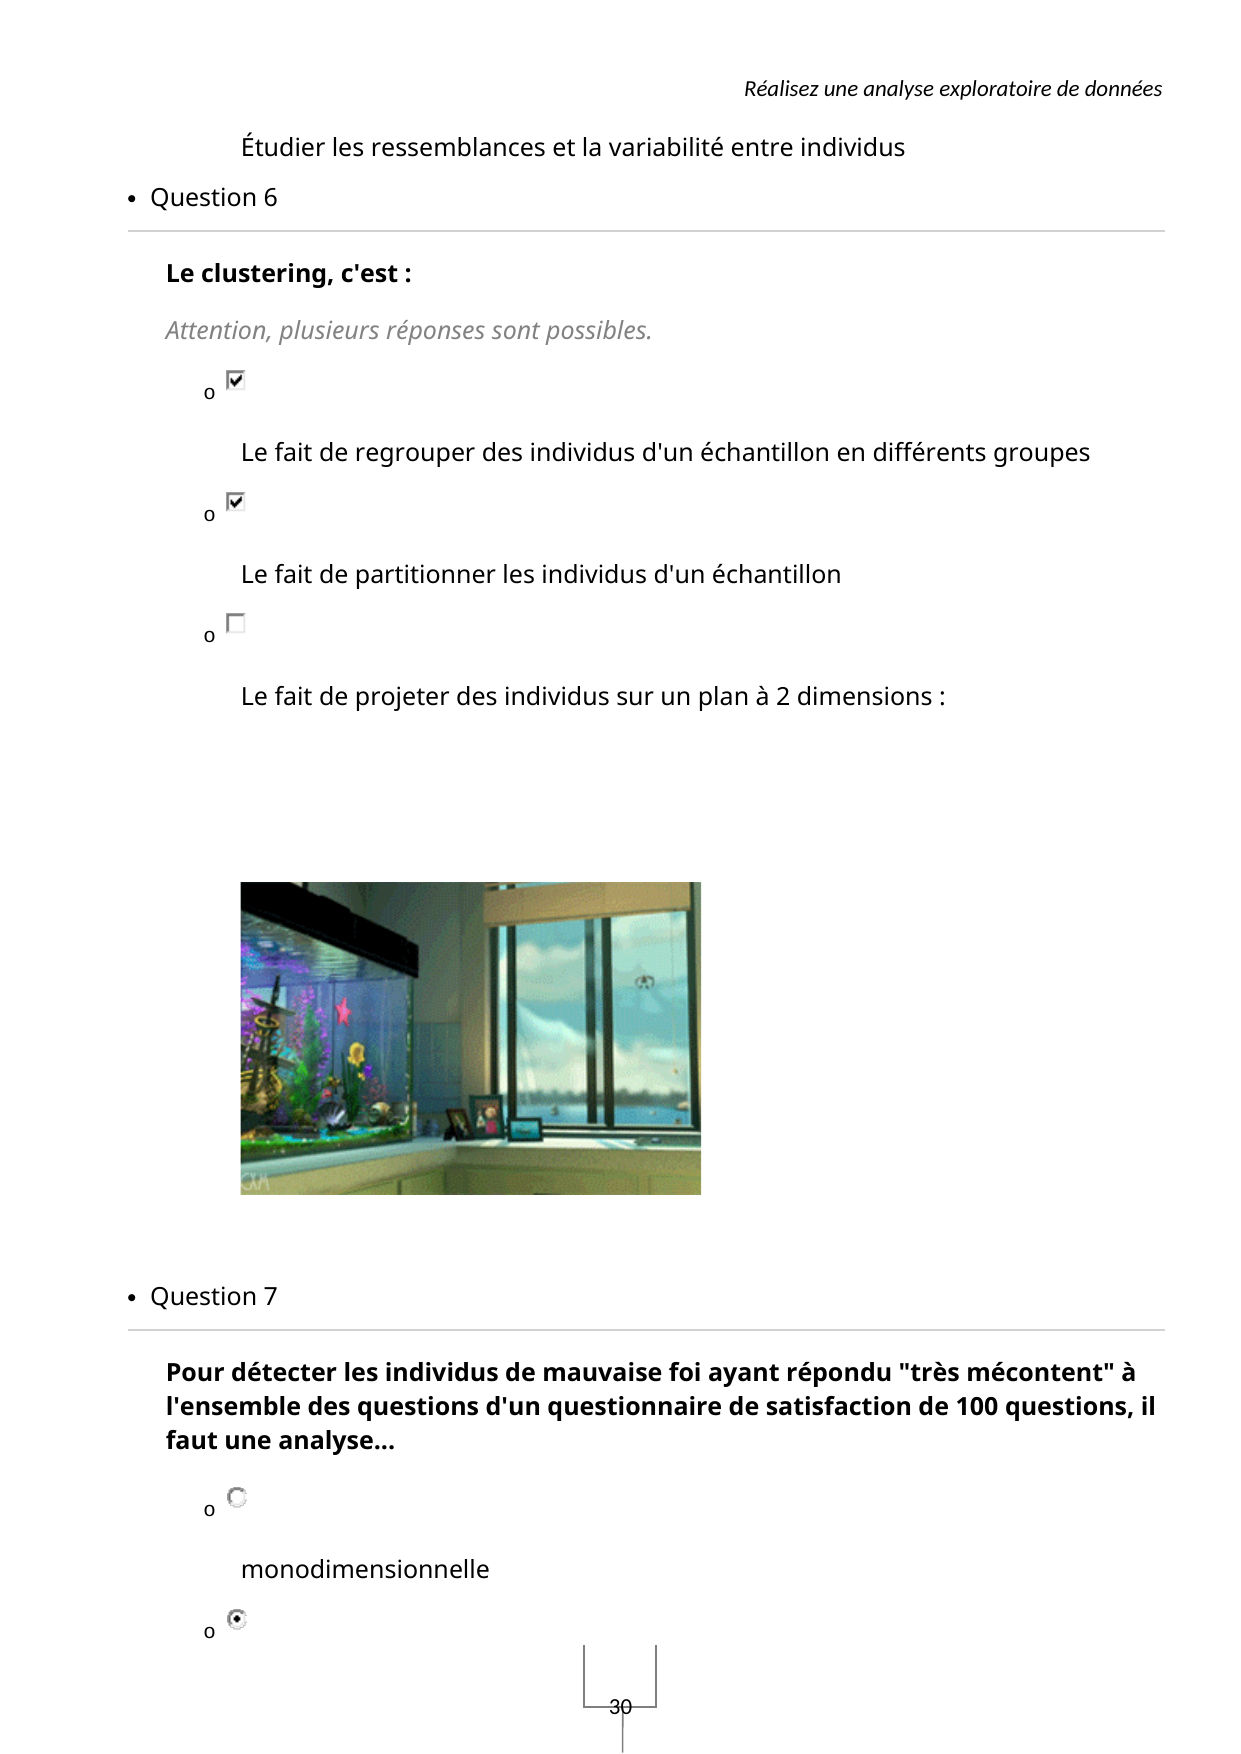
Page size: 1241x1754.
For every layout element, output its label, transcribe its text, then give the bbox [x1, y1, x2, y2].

text Le fait de partitionner les individus d'un échantillon [241, 556, 1165, 591]
text Pour détecter les individus de mauvaise foi ayant répondu "très mécontent" à l'ensemble des questions d'un questionnaire de satisfaction de 100 questions, il faut une analyse... [166, 1354, 1165, 1457]
picture [240, 882, 702, 1195]
subtitle Question 7 [128, 1279, 1165, 1329]
text monodimensionnelle [241, 1552, 1165, 1586]
text Le clustering, c'est : [166, 255, 1165, 289]
text Étudier les ressemblances et la variabilité entre individus [241, 130, 1165, 164]
text Attention, plusieurs réponses sont possibles. [166, 313, 1165, 347]
subtitle Question 6 [128, 179, 1165, 230]
text Le fait de projeter des individus sur un plan à 2 dimensions : [241, 678, 1165, 712]
text Le fait de regrouper des individus d'un échantillon en différents groupes [241, 434, 1165, 469]
